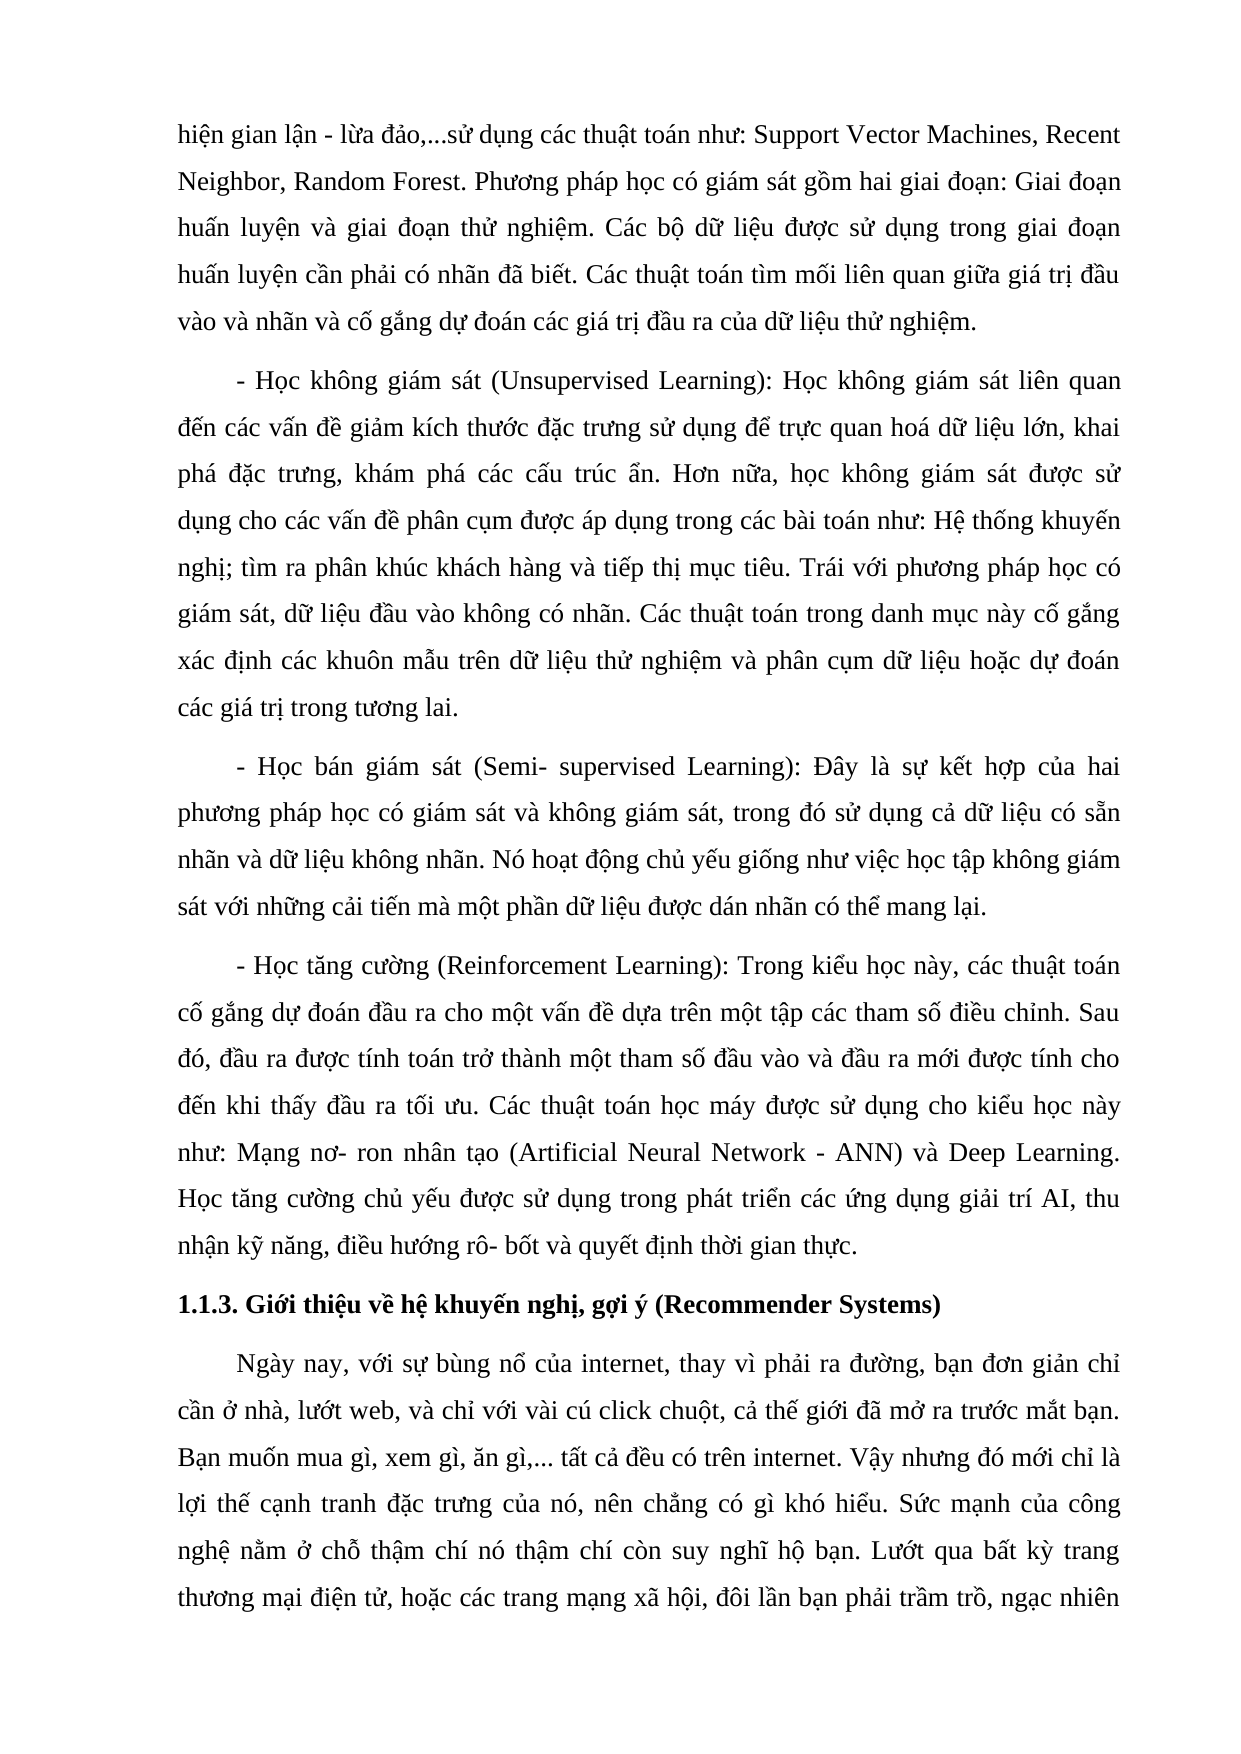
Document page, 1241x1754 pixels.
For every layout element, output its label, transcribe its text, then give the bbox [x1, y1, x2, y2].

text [177, 118, 1122, 336]
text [177, 1347, 1122, 1612]
text - Học không giám sát (Unsupervised Learning): Học không giám sát liên quan đến các vấn đề giảm kích thước đặc trưng sử dụng để trực quan hoá dữ liệu lớn, khai phá đặc trưng, khám phá các cấu trúc ẩn. Hơn nữa, học không giám sát được sử dụng cho các vấn đề phân cụm được áp dụng trong các bài toán như: Hệ thống khuyến nghị; tìm ra phân khúc khách hàng và tiếp thị mục tiêu. Trái với phương pháp học có giám sát, dữ liệu đầu vào không có nhãn. Các thuật toán trong danh mục này cố gắng xác định các khuôn mẫu trên dữ liệu thử nghiệm và phân cụm dữ liệu hoặc dự đoán các giá trị trong tương lai. [177, 364, 1122, 722]
subtitle Giới thiệu về hệ khuyến nghị, gợi ý (Recommender Systems) [177, 1288, 1122, 1319]
text - Học tăng cường (Reinforcement Learning): Trong kiểu học này, các thuật toán cố gắng dự đoán đầu ra cho một vấn đề dựa trên một tập các tham số điều chỉnh. Sau đó, đầu ra được tính toán trở thành một tham số đầu vào và đầu ra mới được tính cho đến khi thấy đầu ra tối ưu. Các thuật toán học máy được sử dụng cho kiểu học này như: Mạng nơ- ron nhân tạo (Artificial Neural Network - ANN) và Deep Learning. Học tăng cường chủ yếu được sử dụng trong phát triển các ứng dụng giải trí AI, thu nhận kỹ năng, điều hướng rô- bốt và quyết định thời gian thực. [177, 949, 1122, 1260]
text - Học bán giám sát (Semi- supervised Learning): Đây là sự kết hợp của hai phương pháp học có giám sát và không giám sát, trong đó sử dụng cả dữ liệu có sẵn nhãn và dữ liệu không nhãn. Nó hoạt động chủ yếu giống như việc học tập không giám sát với những cải tiến mà một phần dữ liệu được dán nhãn có thể mang lại. [177, 750, 1122, 921]
